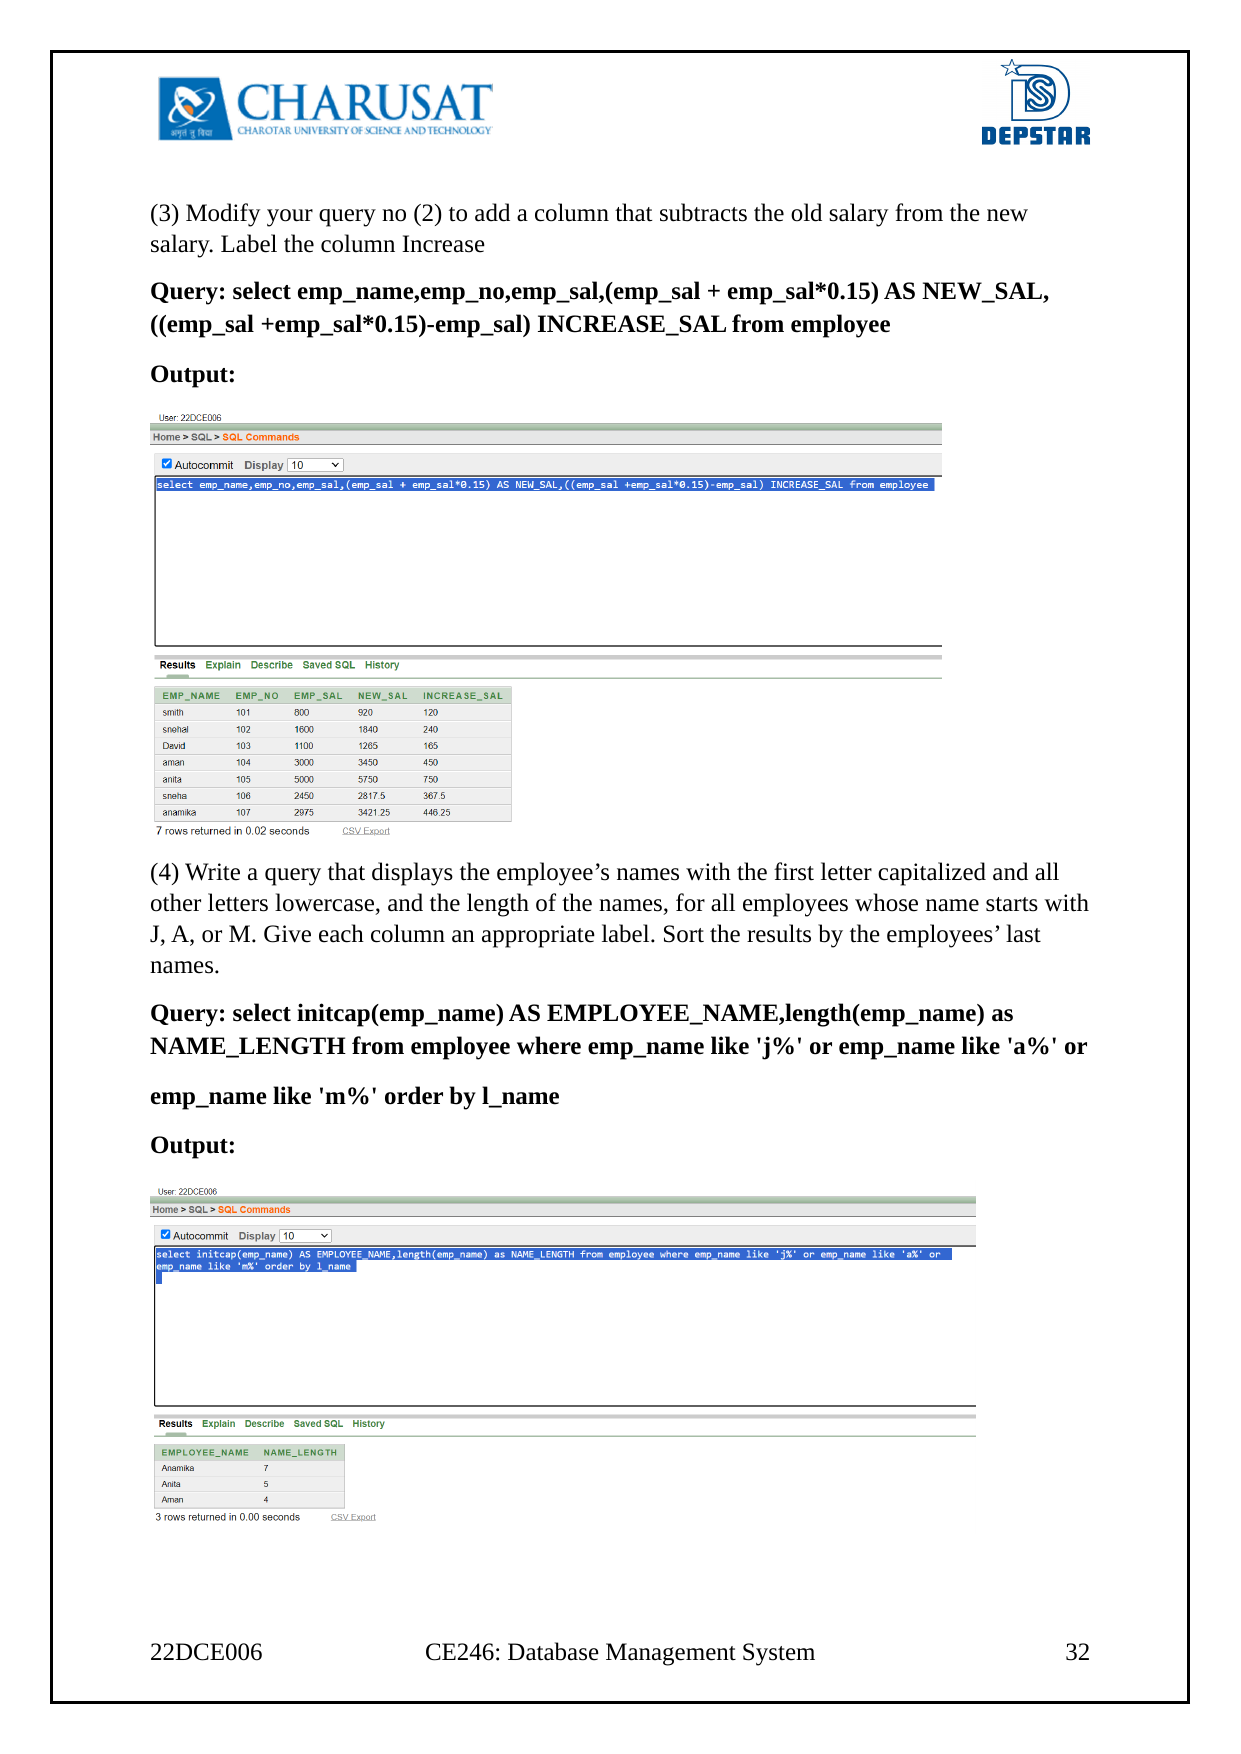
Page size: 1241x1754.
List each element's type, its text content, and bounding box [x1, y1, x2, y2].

picture [150, 72, 501, 145]
text Query: select initcap(emp_name) AS EMPLOYEE_NAME,length(emp_name) as NAME_LENGTH from employee where emp_name like 'j%' or emp_name like 'a%' or [150, 998, 1090, 1060]
text Query: select emp_name,emp_no,emp_sal,(emp_sal + emp_sal*0.15) AS NEW_SAL,((emp_sal +emp_sal*0.15)-emp_sal) INCREASE_SAL from employee [150, 276, 1090, 338]
text Output: [150, 359, 1090, 388]
text emp_name like 'm%' order by l_name [150, 1081, 1090, 1109]
picture [150, 1180, 976, 1534]
text Output: [150, 1130, 1090, 1159]
picture [150, 408, 942, 837]
text (3) Modify your query no (2) to add a column that subtracts the old salary from the new salary. Label the column Increase [150, 198, 1090, 257]
text (4) Write a query that displays the employee’s names with the first letter capitalized and all other letters lowercase, and the length of the names, for all employees whose name starts with J, A, or M. Give each column an appropriate label. Sort the results by the employees’ last names. [150, 857, 1090, 979]
picture [981, 59, 1091, 145]
